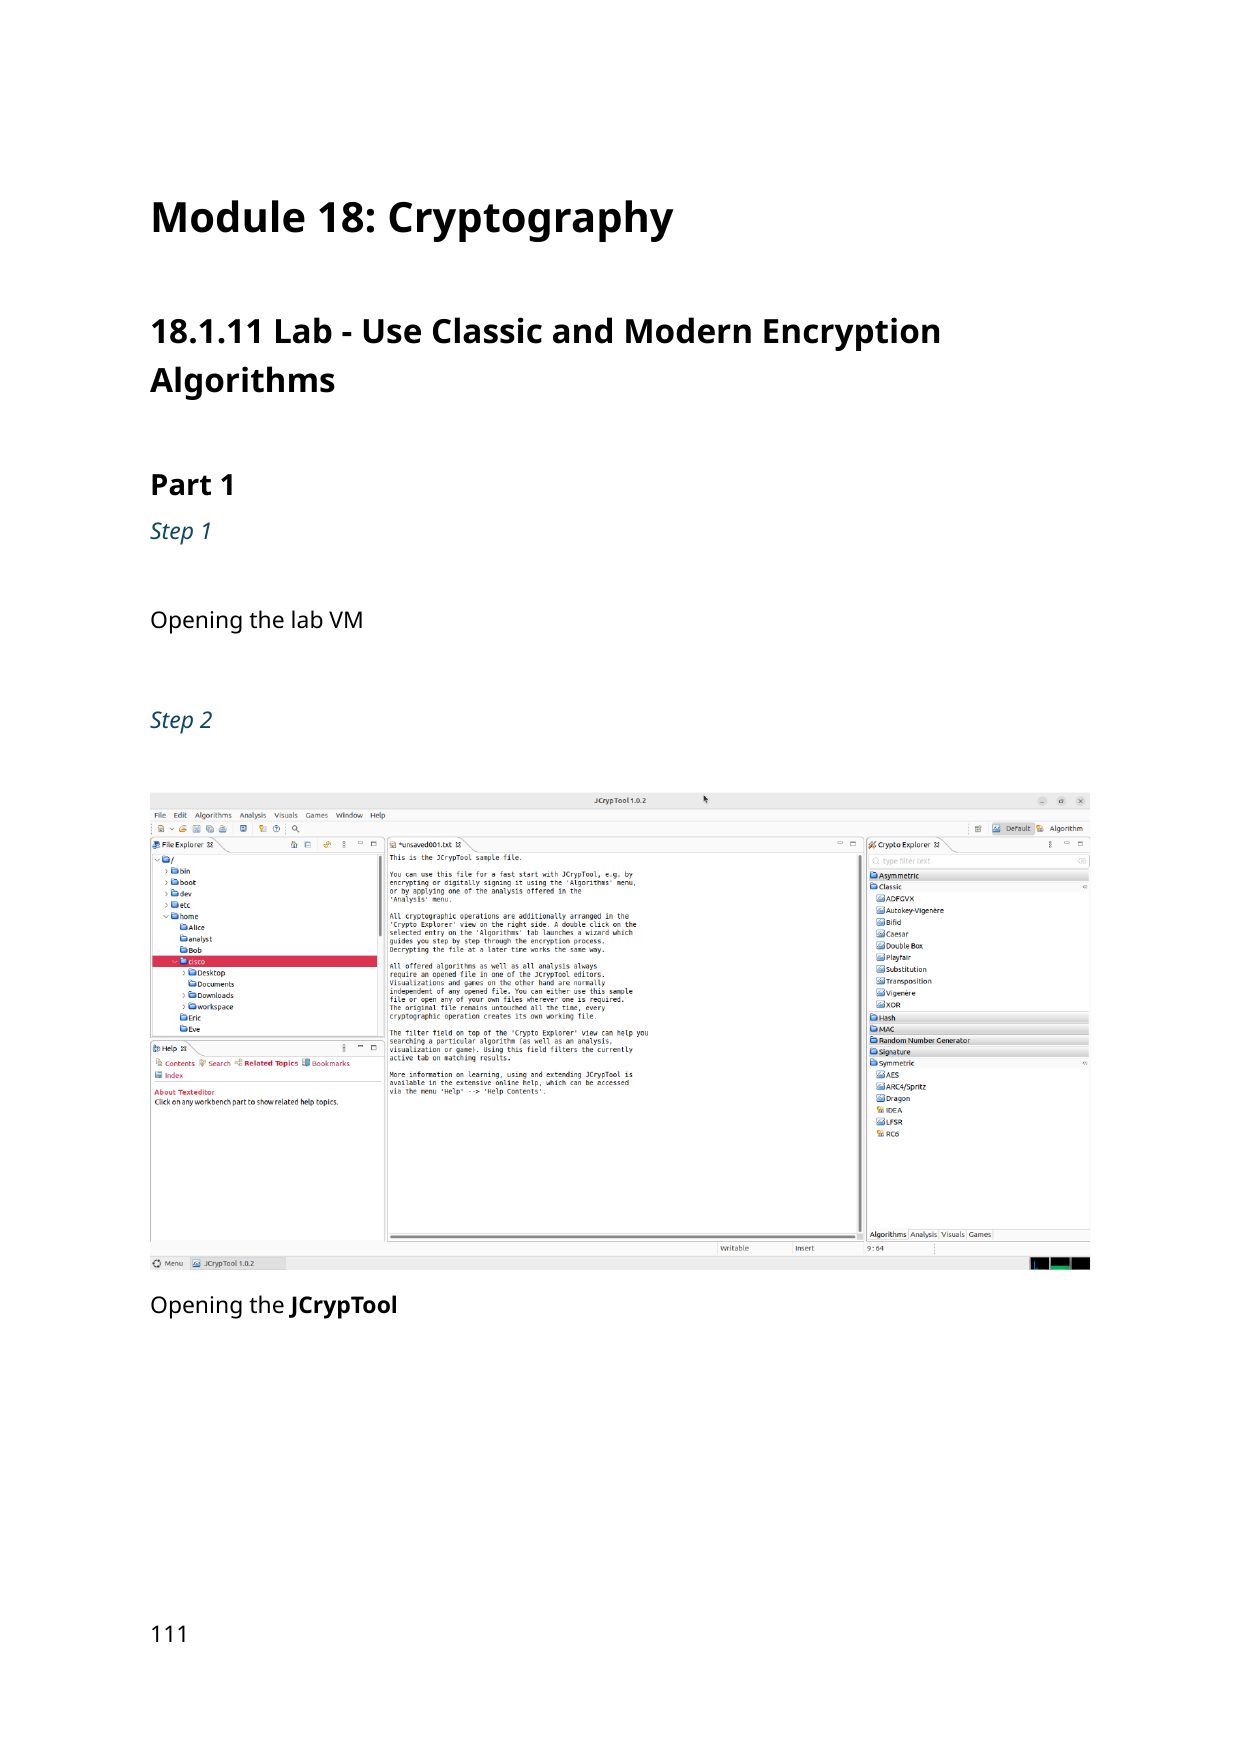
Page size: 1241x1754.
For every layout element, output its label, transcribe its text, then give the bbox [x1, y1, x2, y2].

subtitle Step 2 [150, 704, 1090, 736]
picture [150, 792, 1091, 1270]
text Opening the JCrypTool [150, 1289, 1090, 1320]
subtitle Module 18: Cryptography [150, 187, 1090, 244]
subtitle Part 1 [150, 464, 1090, 504]
text Opening the lab VM [150, 604, 1090, 635]
subtitle Step 1 [150, 515, 1090, 547]
subtitle 18.1.11 Lab - Use Classic and Modern Encryption Algorithms [150, 307, 1090, 402]
